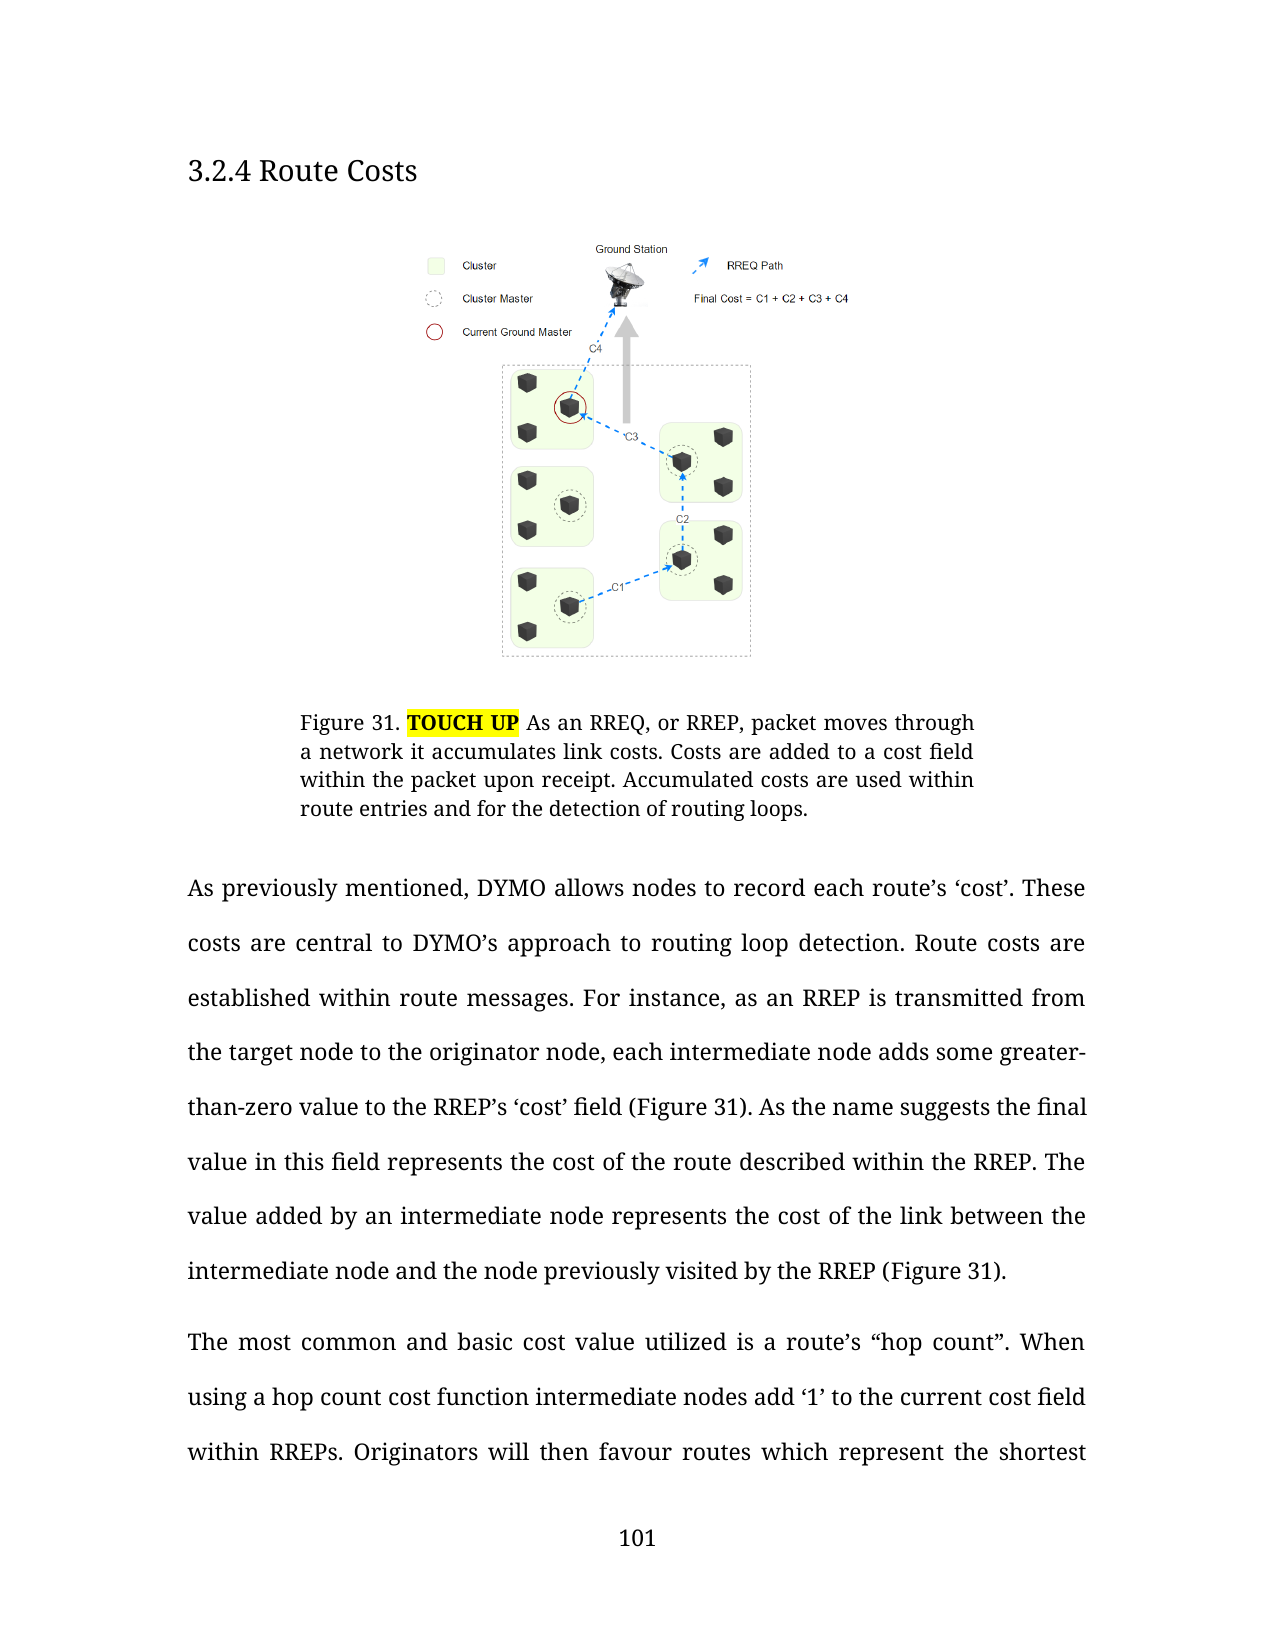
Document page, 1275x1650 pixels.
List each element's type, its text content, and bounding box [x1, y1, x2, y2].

subtitle Route Costs [187, 150, 1087, 190]
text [187, 1326, 1087, 1467]
picture [419, 235, 856, 669]
text Figure 31. TOUCH UP As an RREQ, or RREP, packet moves through a network it accumulates link costs. Costs are added to a cost field within the packet upon receipt. Accumulated costs are used within route entries and for the detection of routing loops. [300, 708, 975, 822]
text As previously mentioned, DYMO allows nodes to record each route’s ‘cost’. These costs are central to DYMO’s approach to routing loop detection. Route costs are established within route messages. For instance, as an RREP is transmitted from the target node to the originator node, each intermediate node adds some greater-than-zero value to the RREP’s ‘cost’ field (Figure 31). As the name suggests the final value in this field represents the cost of the route described within the RREP. The value added by an intermediate node represents the cost of the link between the intermediate node and the node previously visited by the RREP (Figure 31). [187, 872, 1087, 1286]
